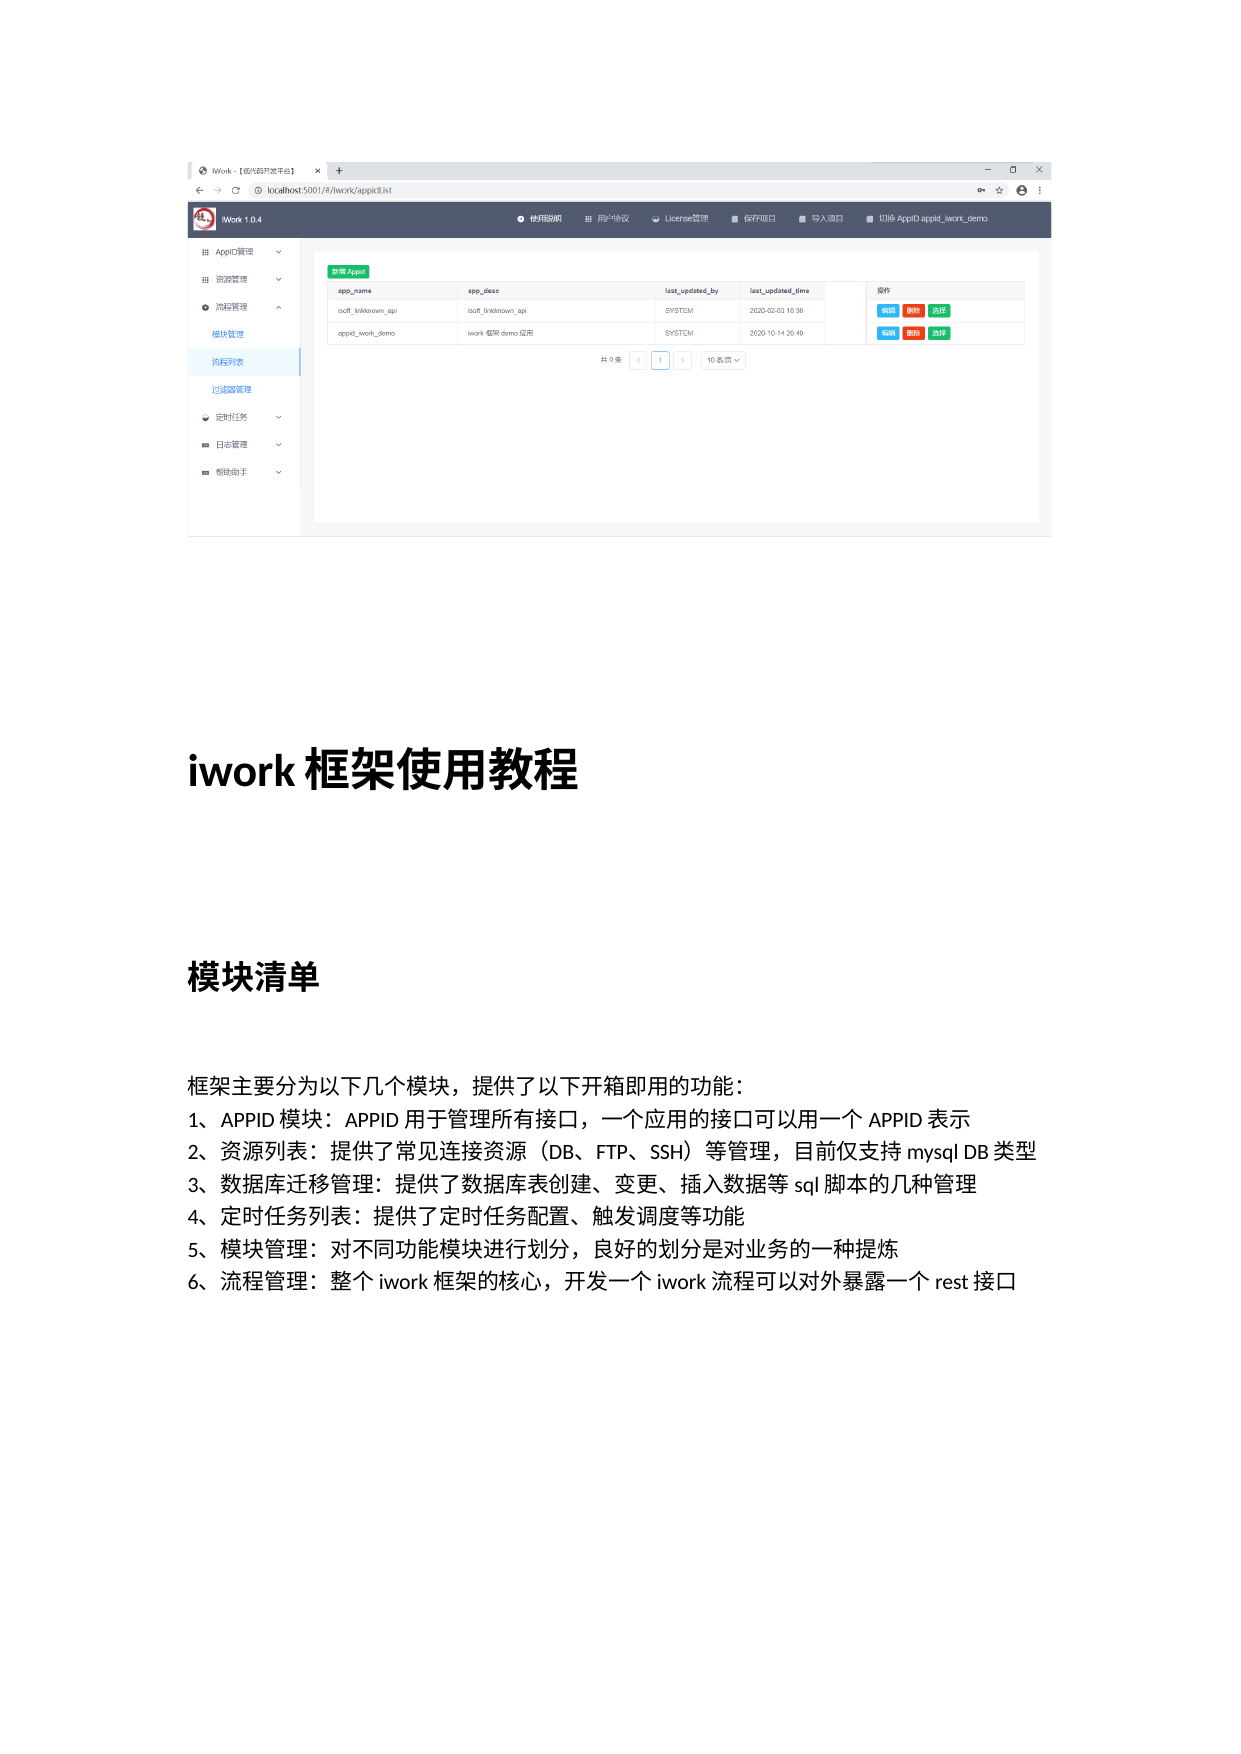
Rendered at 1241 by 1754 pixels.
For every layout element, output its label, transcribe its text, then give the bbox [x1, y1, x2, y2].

subtitle 模块清单 [187, 942, 1053, 1007]
subtitle iwork框架使用教程 [187, 717, 1053, 815]
list 5、模块管理：对不同功能模块进行划分，良好的划分是对业务的一种提炼 [187, 1231, 1053, 1264]
list 6、流程管理：整个 iwork 框架的核心，开发一个 iwork 流程可以对外暴露一个 rest 接口 [187, 1264, 1053, 1296]
text 框架主要分为以下几个模块，提供了以下开箱即用的功能： [187, 1069, 1053, 1101]
picture [187, 162, 1052, 623]
list 4、定时任务列表：提供了定时任务配置、触发调度等功能 [187, 1199, 1053, 1231]
list 2、资源列表：提供了常见连接资源（DB、FTP、SSH）等管理，目前仅支持mysql DB类型 [187, 1134, 1053, 1166]
list 3、数据库迁移管理：提供了数据库表创建、变更、插入数据等 sql 脚本的几种管理 [187, 1166, 1053, 1199]
text 1、APPID模块：APPID 用于管理所有接口，一个应用的接口可以用一个 APPID 表示 [187, 1101, 1053, 1134]
